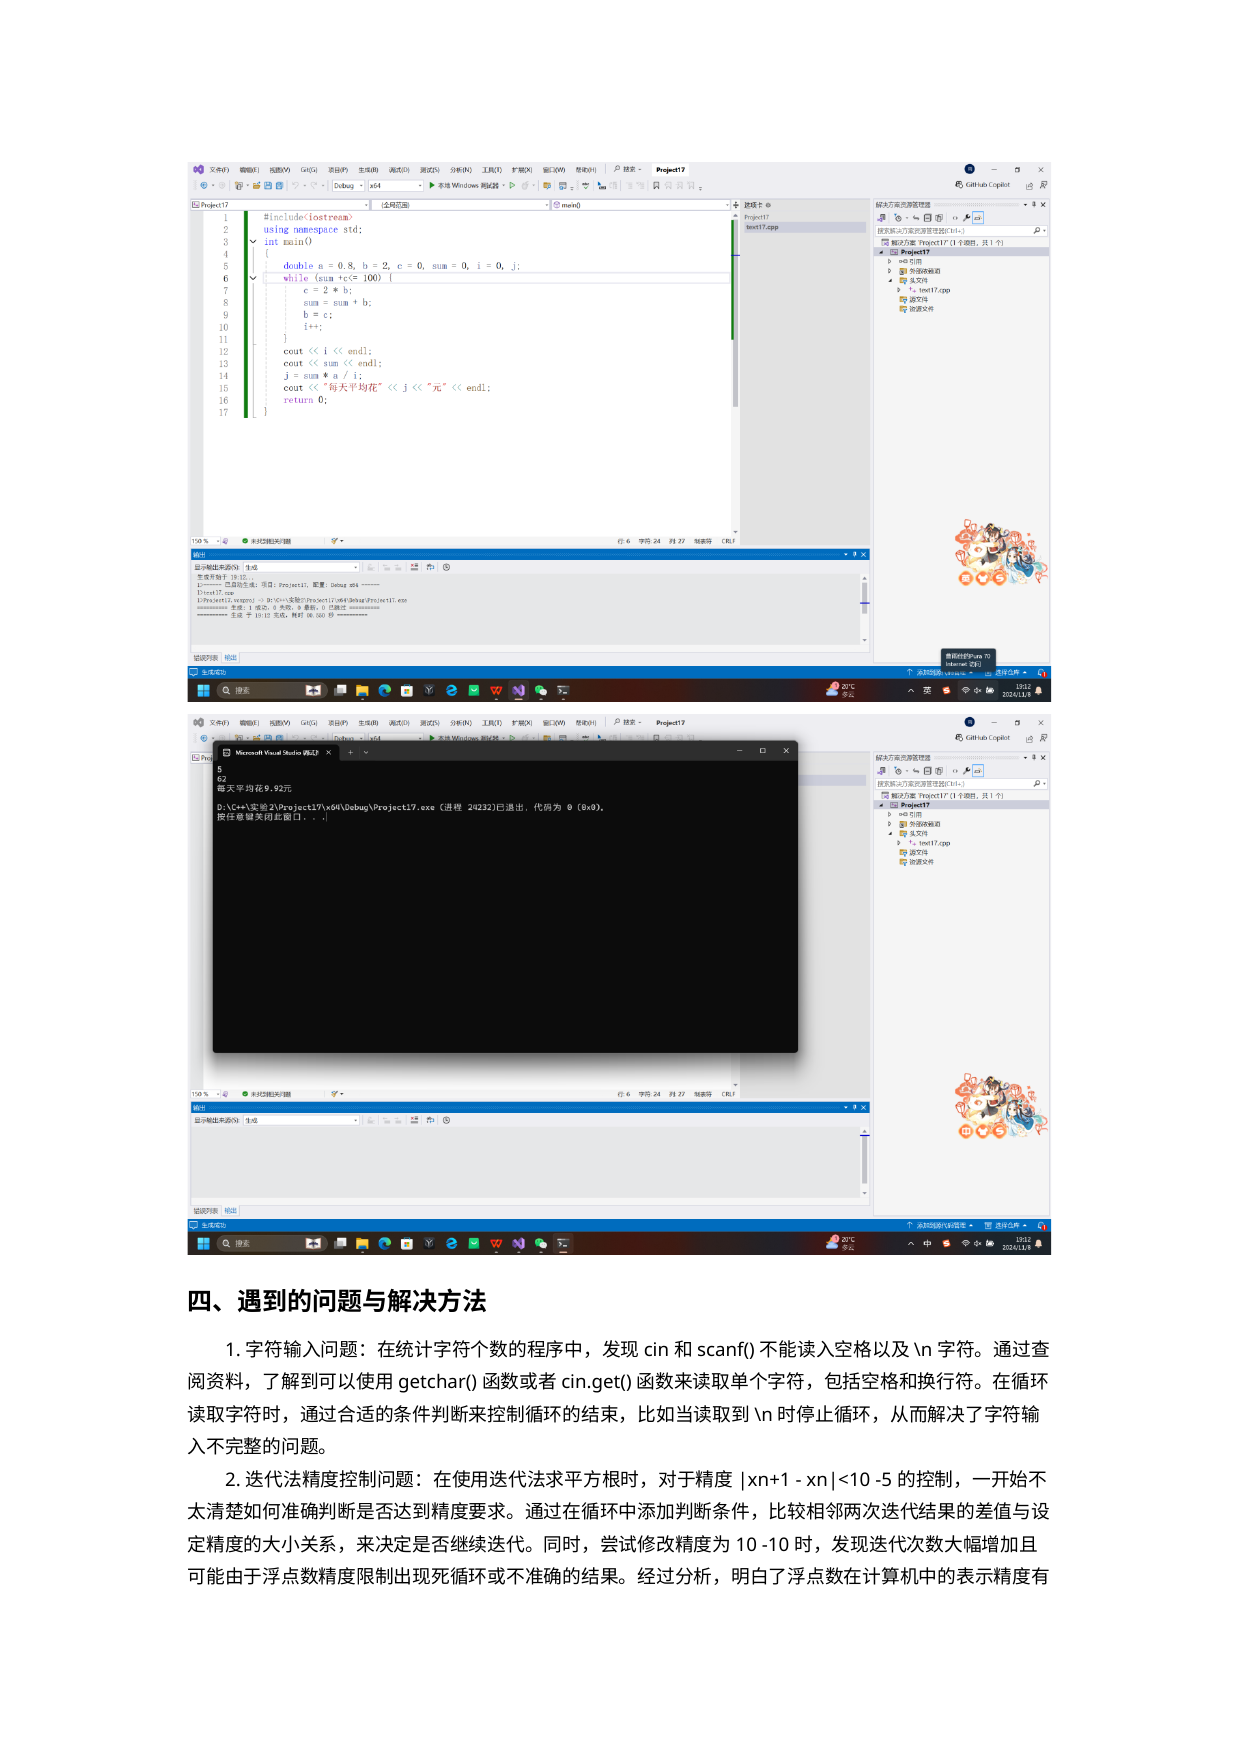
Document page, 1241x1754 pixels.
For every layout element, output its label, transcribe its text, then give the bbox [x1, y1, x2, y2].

picture [187, 714, 1052, 1255]
picture [187, 162, 1052, 702]
text 1. 字符输入问题：在统计字符个数的程序中，发现 cin 和 scanf() 不能读入空格以及 \n 字符。通过查阅资料，了解到可以使用 getchar() 函数或者 cin.get() 函数来读取单个字符，包括空格和换行符。在循环读取字符时，通过合适的条件判断来控制循环的结束，比如当读取到 \n 时停止循环，从而解决了字符输入不完整的问题。 [187, 1332, 1053, 1462]
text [187, 1462, 1053, 1592]
text 四、遇到的问题与解决方法 [187, 1267, 1053, 1332]
